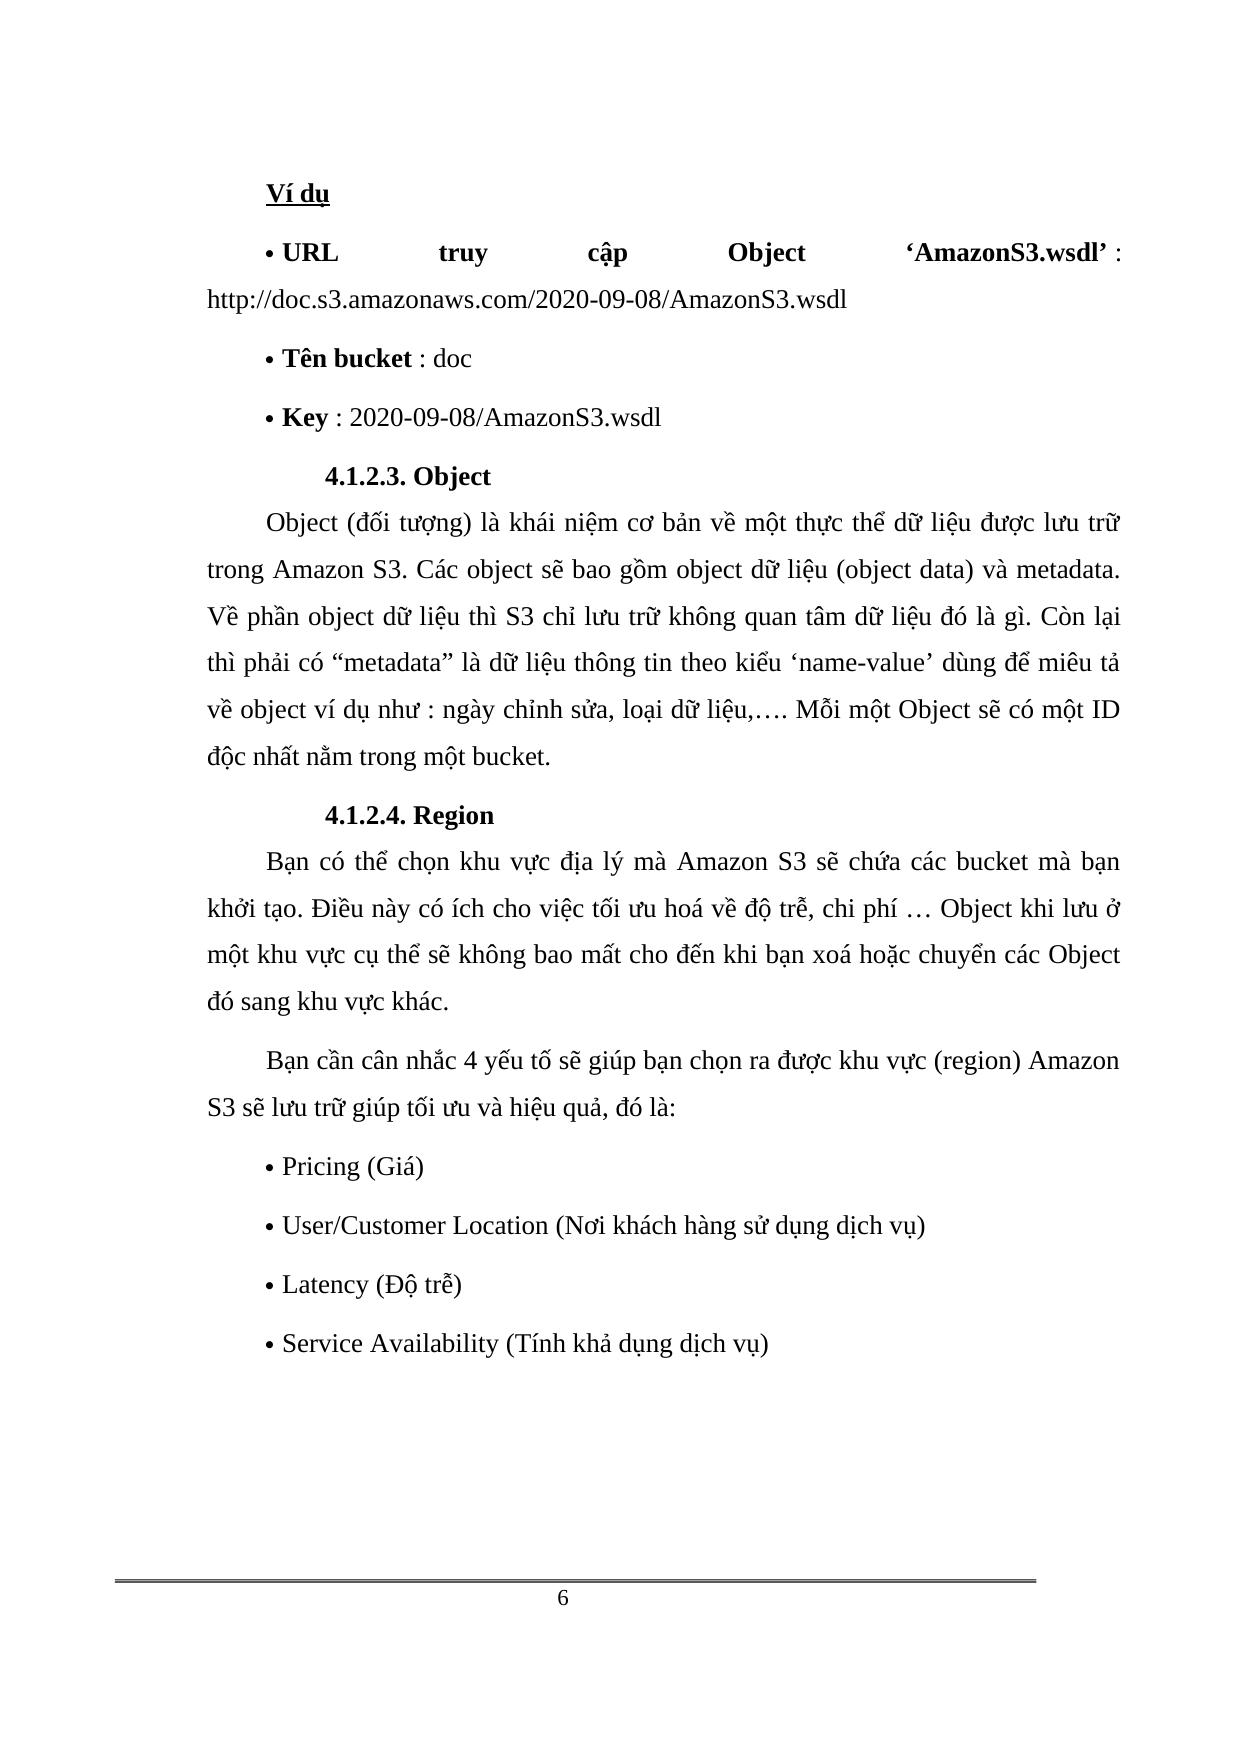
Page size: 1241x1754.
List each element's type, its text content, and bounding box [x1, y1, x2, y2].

list Service Availability (Tính khả dụng dịch vụ) [207, 1328, 1122, 1359]
list Key : 2020-09-08/AmazonS3.wsdl [207, 401, 1122, 432]
text Object (đối tượng) là khái niệm cơ bản về một thực thể dữ liệu được lưu trữ trong Amazon S3. Các object sẽ bao gồm object dữ liệu (object data) và metadata. Về phần object dữ liệu thì S3 chỉ lưu trữ không quan tâm dữ liệu đó là gì. Còn lại thì phải có “metadata” là dữ liệu thông tin theo kiểu ‘name-value’ dùng để miêu tả về object ví dụ như : ngày chỉnh sửa, loại dữ liệu,…. Mỗi một Object sẽ có một ID độc nhất nằm trong một bucket. [207, 507, 1122, 771]
subtitle 4.1.2.4. Region [207, 799, 1122, 830]
text Ví dụ [207, 177, 1122, 208]
subtitle 4.1.2.3. Object [207, 461, 1122, 492]
list Pricing (Giá) [207, 1150, 1122, 1181]
list Tên bucket : doc [207, 342, 1122, 373]
list URL truy cập Object ‘AmazonS3.wsdl’ : http://doc.s3.amazonaws.com/2020-09-08/AmazonS3.wsdl [207, 236, 1122, 314]
list User/Customer Location (Nơi khách hàng sử dụng dịch vụ) [207, 1209, 1122, 1240]
list Latency (Độ trễ) [207, 1268, 1122, 1299]
text Bạn cần cân nhắc 4 yếu tố sẽ giúp bạn chọn ra được khu vực (region) Amazon S3 sẽ lưu trữ giúp tối ưu và hiệu quả, đó là: [207, 1044, 1122, 1122]
text Bạn có thể chọn khu vực địa lý mà Amazon S3 sẽ chứa các bucket mà bạn khởi tạo. Điều này có ích cho việc tối ưu hoá về độ trễ, chi phí … Object khi lưu ở một khu vực cụ thể sẽ không bao mất cho đến khi bạn xoá hoặc chuyển các Object đó sang khu vực khác. [207, 845, 1122, 1016]
